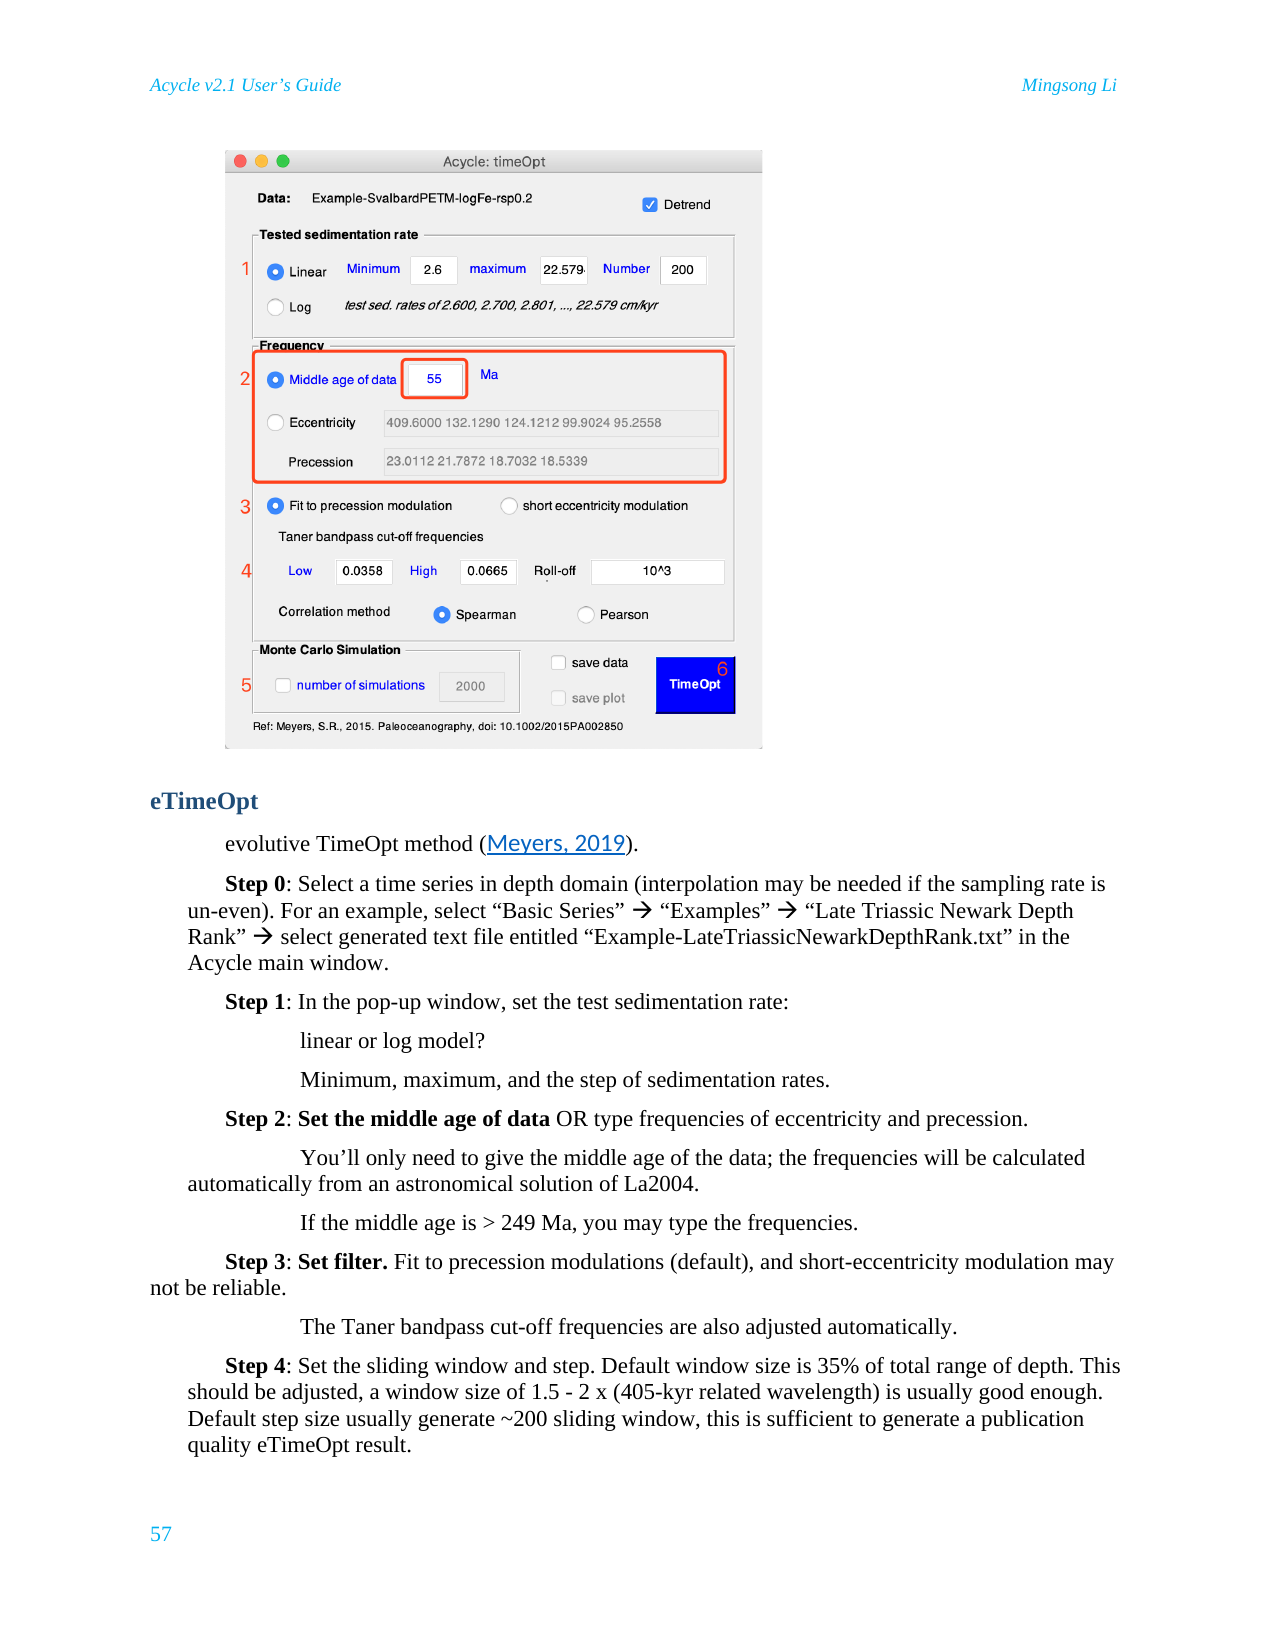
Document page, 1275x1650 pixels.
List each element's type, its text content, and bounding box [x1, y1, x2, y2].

text linear or log model? [262, 1027, 1125, 1053]
text evolutive TimeOpt method (Meyers, 2019). [187, 827, 1125, 858]
text Step 4: Set the sliding window and step. Default window size is 35% of total range of depth. This should be adjusted, a window size of 1.5 - 2 x (405-kyr related wavelength) is usually good enough. Default step size usually generate ~200 sliding window, this is sufficient to generate a publication quality eTimeOpt result. [187, 1352, 1125, 1457]
text Minimum, maximum, and the step of sedimentation rates. [262, 1066, 1125, 1092]
picture [151, 81, 157, 89]
text If the middle age is > 249 Ma, you may type the frequencies. [262, 1209, 1125, 1235]
text Step 0: Select a time series in depth domain (interpolation may be needed if the sampling rate is un-even). For an example, select “Basic Series” “Examples” “Late Triassic Newark Depth Rank” select generated text file entitled “Example-LateTriassicNewarkDepthRank.txt” in the Acycle main window. [187, 870, 1125, 976]
text You’ll only need to give the middle age of the data; the frequencies will be calculated automatically from an astronomical solution of La2004. [187, 1144, 1125, 1196]
text The Taner bandpass cut-off frequencies are also adjusted automatically. [262, 1313, 1125, 1339]
text Step 2: Set the middle age of data OR type frequencies of eccentricity and precession. [187, 1105, 1125, 1131]
text Step 1: In the pop-up window, set the test sedimentation rate: [187, 988, 1125, 1015]
picture [225, 150, 763, 749]
text Step 3: Set filter. Fit to precession modulations (default), and short-eccentricity modulation may not be reliable. [150, 1248, 1125, 1301]
subtitle eTimeOpt [150, 786, 1125, 815]
